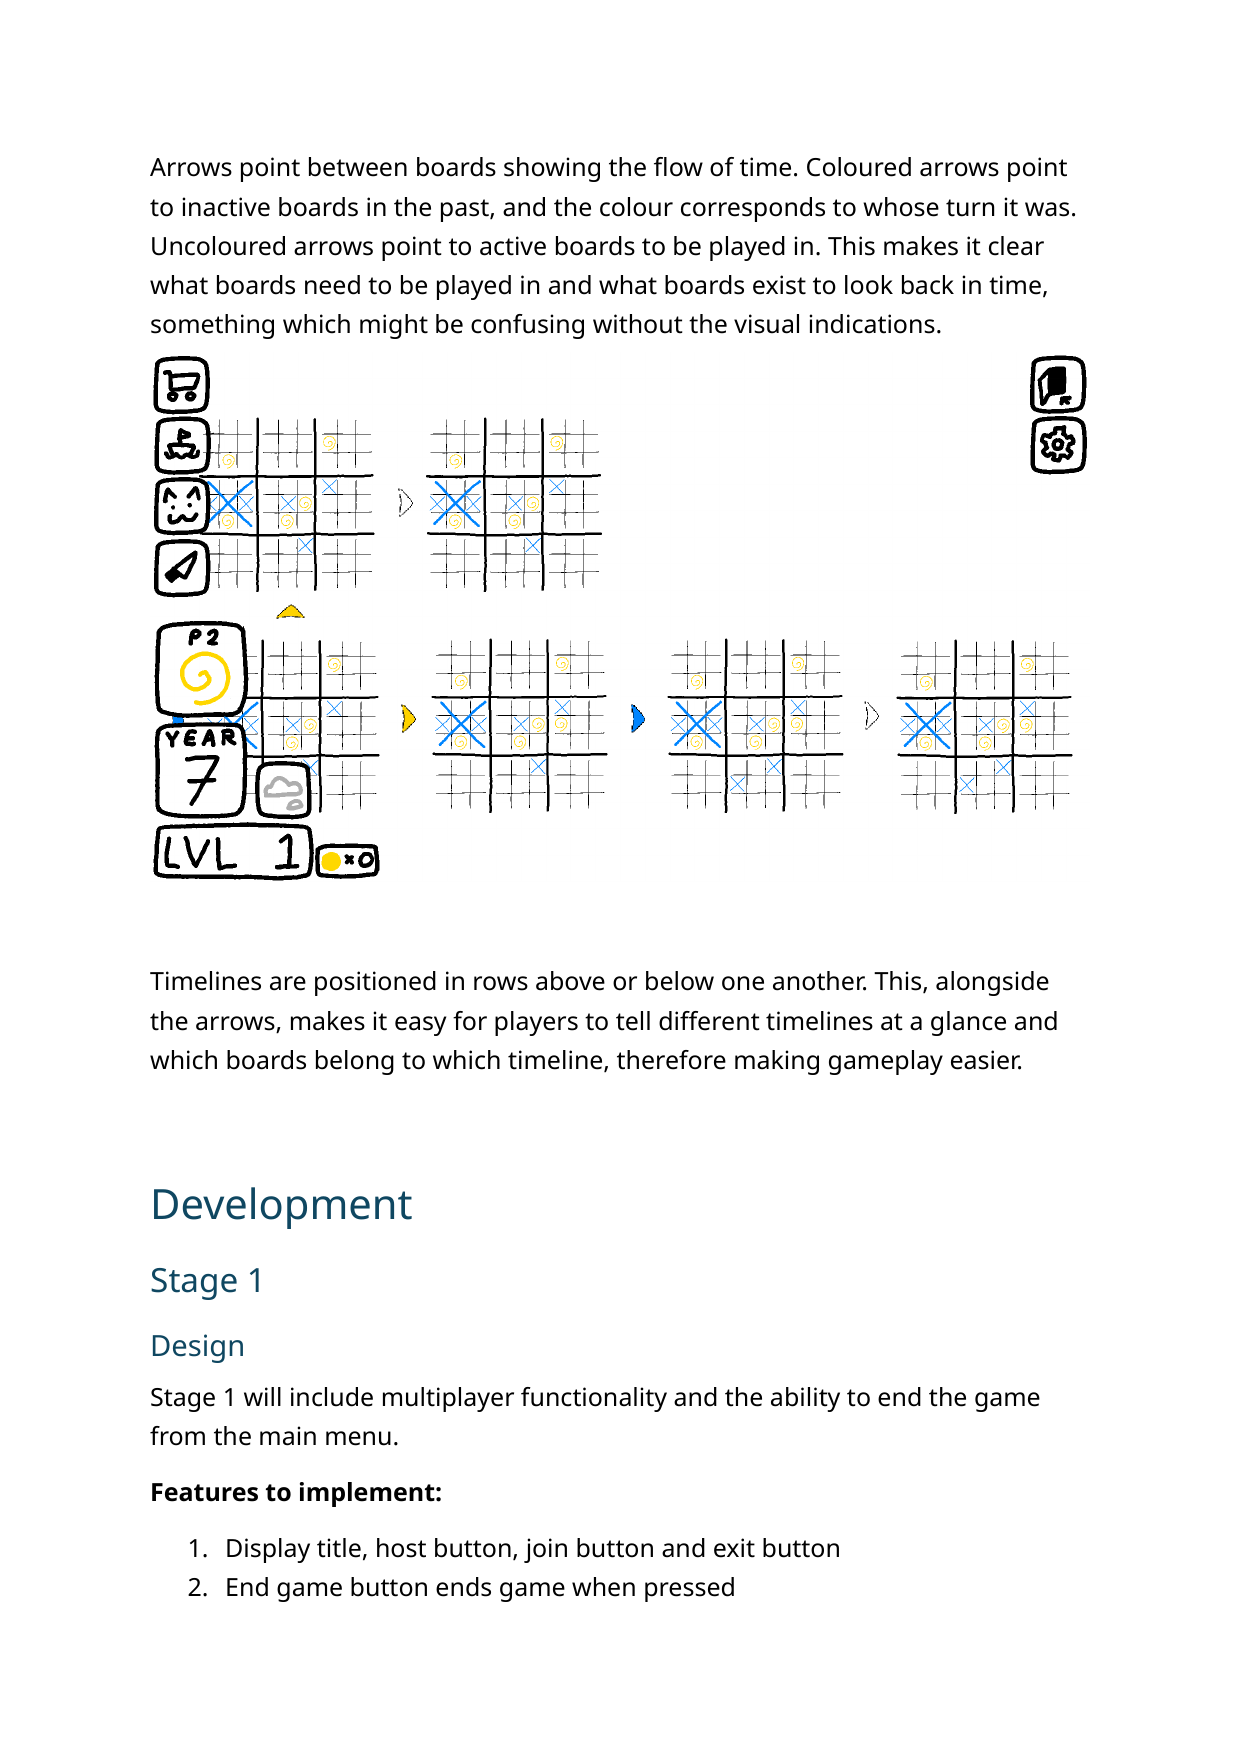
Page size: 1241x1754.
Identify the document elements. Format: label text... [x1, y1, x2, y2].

list Display title, host button, join button and exit button [187, 1530, 1090, 1564]
text Stage 1 will include multiplayer functionality and the ability to end the game from the main menu. [150, 1379, 1090, 1453]
text Features to implement: [150, 1474, 1090, 1508]
subtitle Stage 1 [150, 1257, 1090, 1302]
subtitle Design [150, 1326, 1090, 1365]
picture [150, 352, 1091, 882]
list End game button ends game when pressed [187, 1569, 1090, 1603]
text Timelines are positioned in rows above or below one another. This, alongside the arrows, makes it easy for players to tell different timelines at a glance and which boards belong to which timeline, therefore making gameplay easier. [150, 964, 1090, 1076]
subtitle Development [150, 1175, 1090, 1232]
text Arrows point between boards showing the flow of time. Coloured arrows point to inactive boards in the past, and the colour corresponds to whose turn it was. Uncoloured arrows point to active boards to be played in. This makes it clear what boards need to be played in and what boards exist to look back in time, something which might be confusing without the visual indications. [150, 150, 1090, 341]
